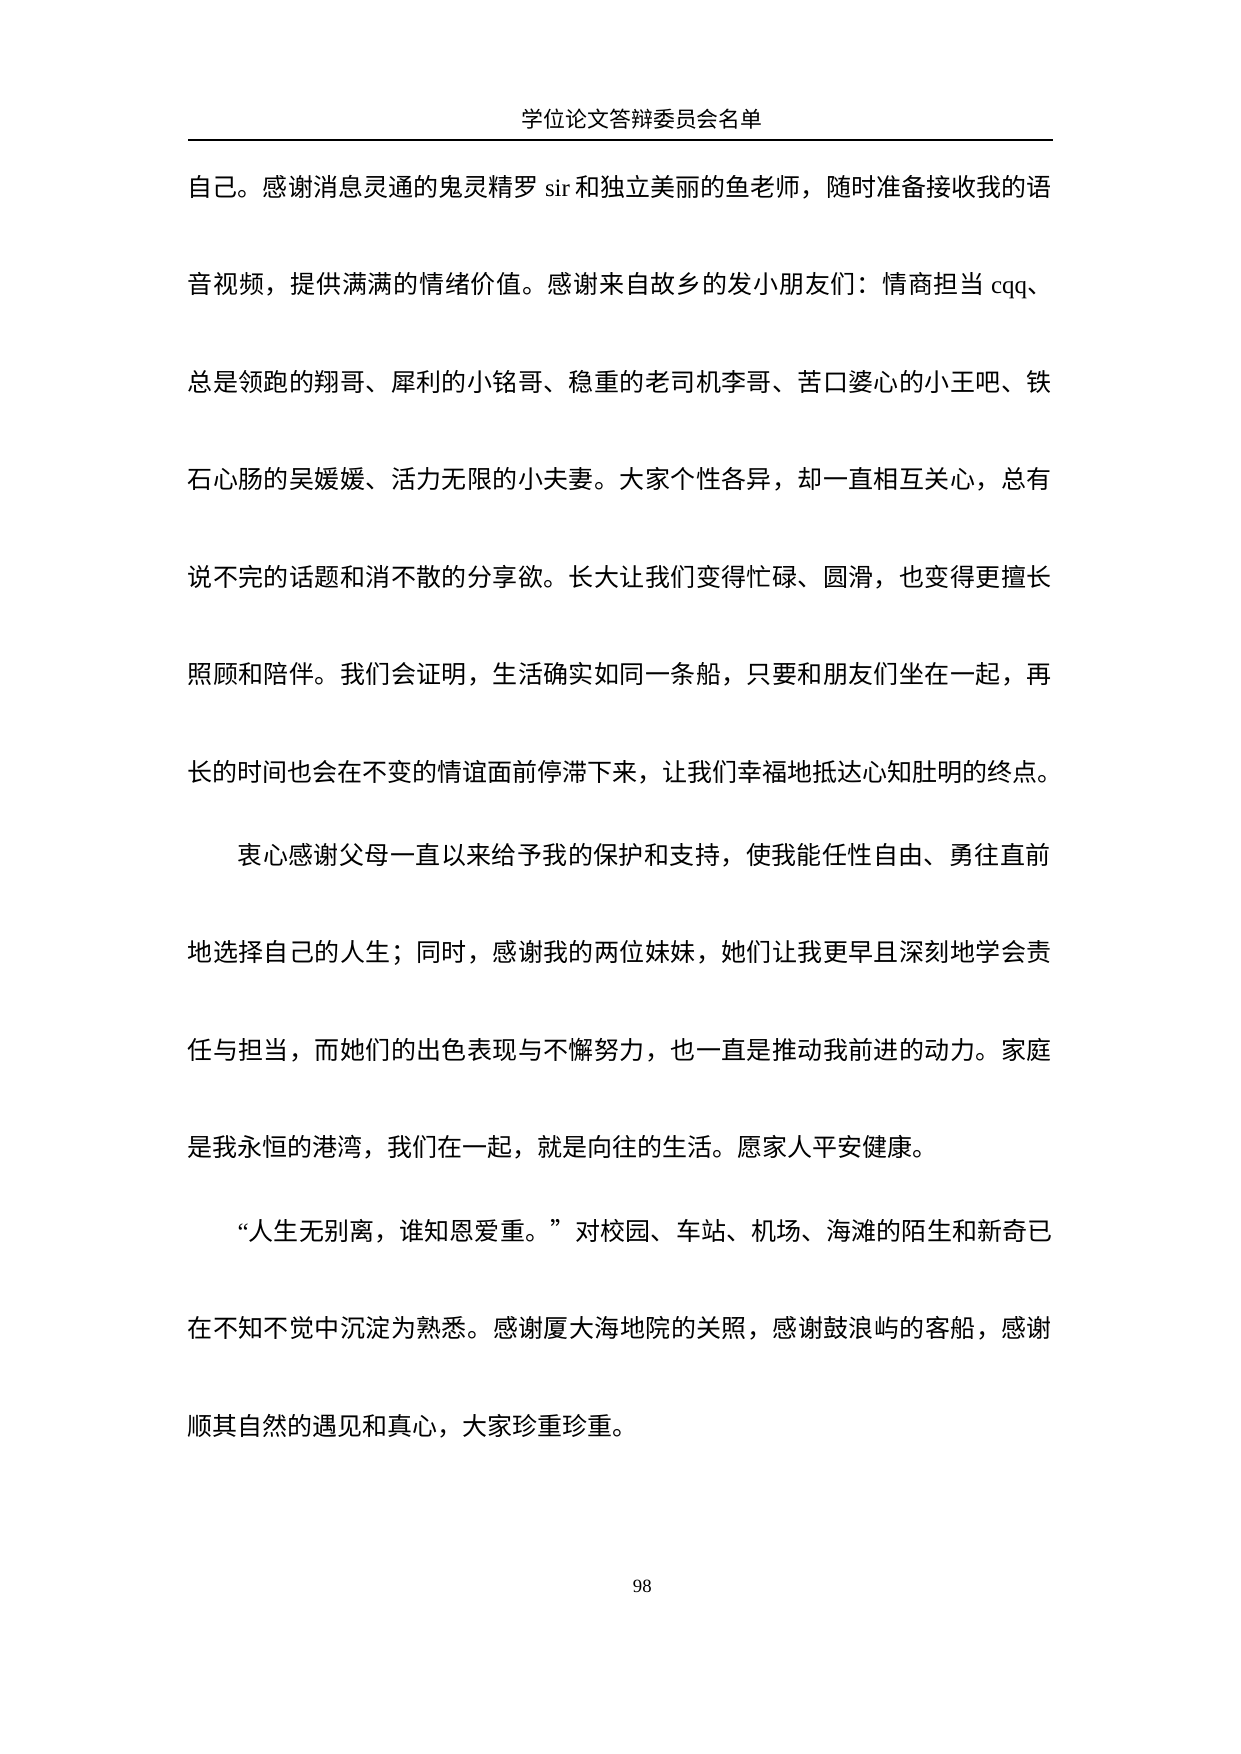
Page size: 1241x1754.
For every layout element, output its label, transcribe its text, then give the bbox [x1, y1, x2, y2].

text 衷心感谢父母一直以来给予我的保护和支持，使我能任性自由、勇往直前地选择自己的人生；同时，感谢我的两位妹妹，她们让我更早且深刻地学会责任与担当，而她们的出色表现与不懈努力，也一直是推动我前进的动力。家庭是我永恒的港湾，我们在一起，就是向往的生活。愿家人平安健康。 [187, 821, 1053, 1178]
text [187, 153, 1053, 803]
text “人生无别离，谁知恩爱重。”对校园、车站、机场、海滩的陌生和新奇已在不知不觉中沉淀为熟悉。感谢厦大海地院的关照，感谢鼓浪屿的客船，感谢顺其自然的遇见和真心，大家珍重珍重。 [187, 1197, 1053, 1457]
